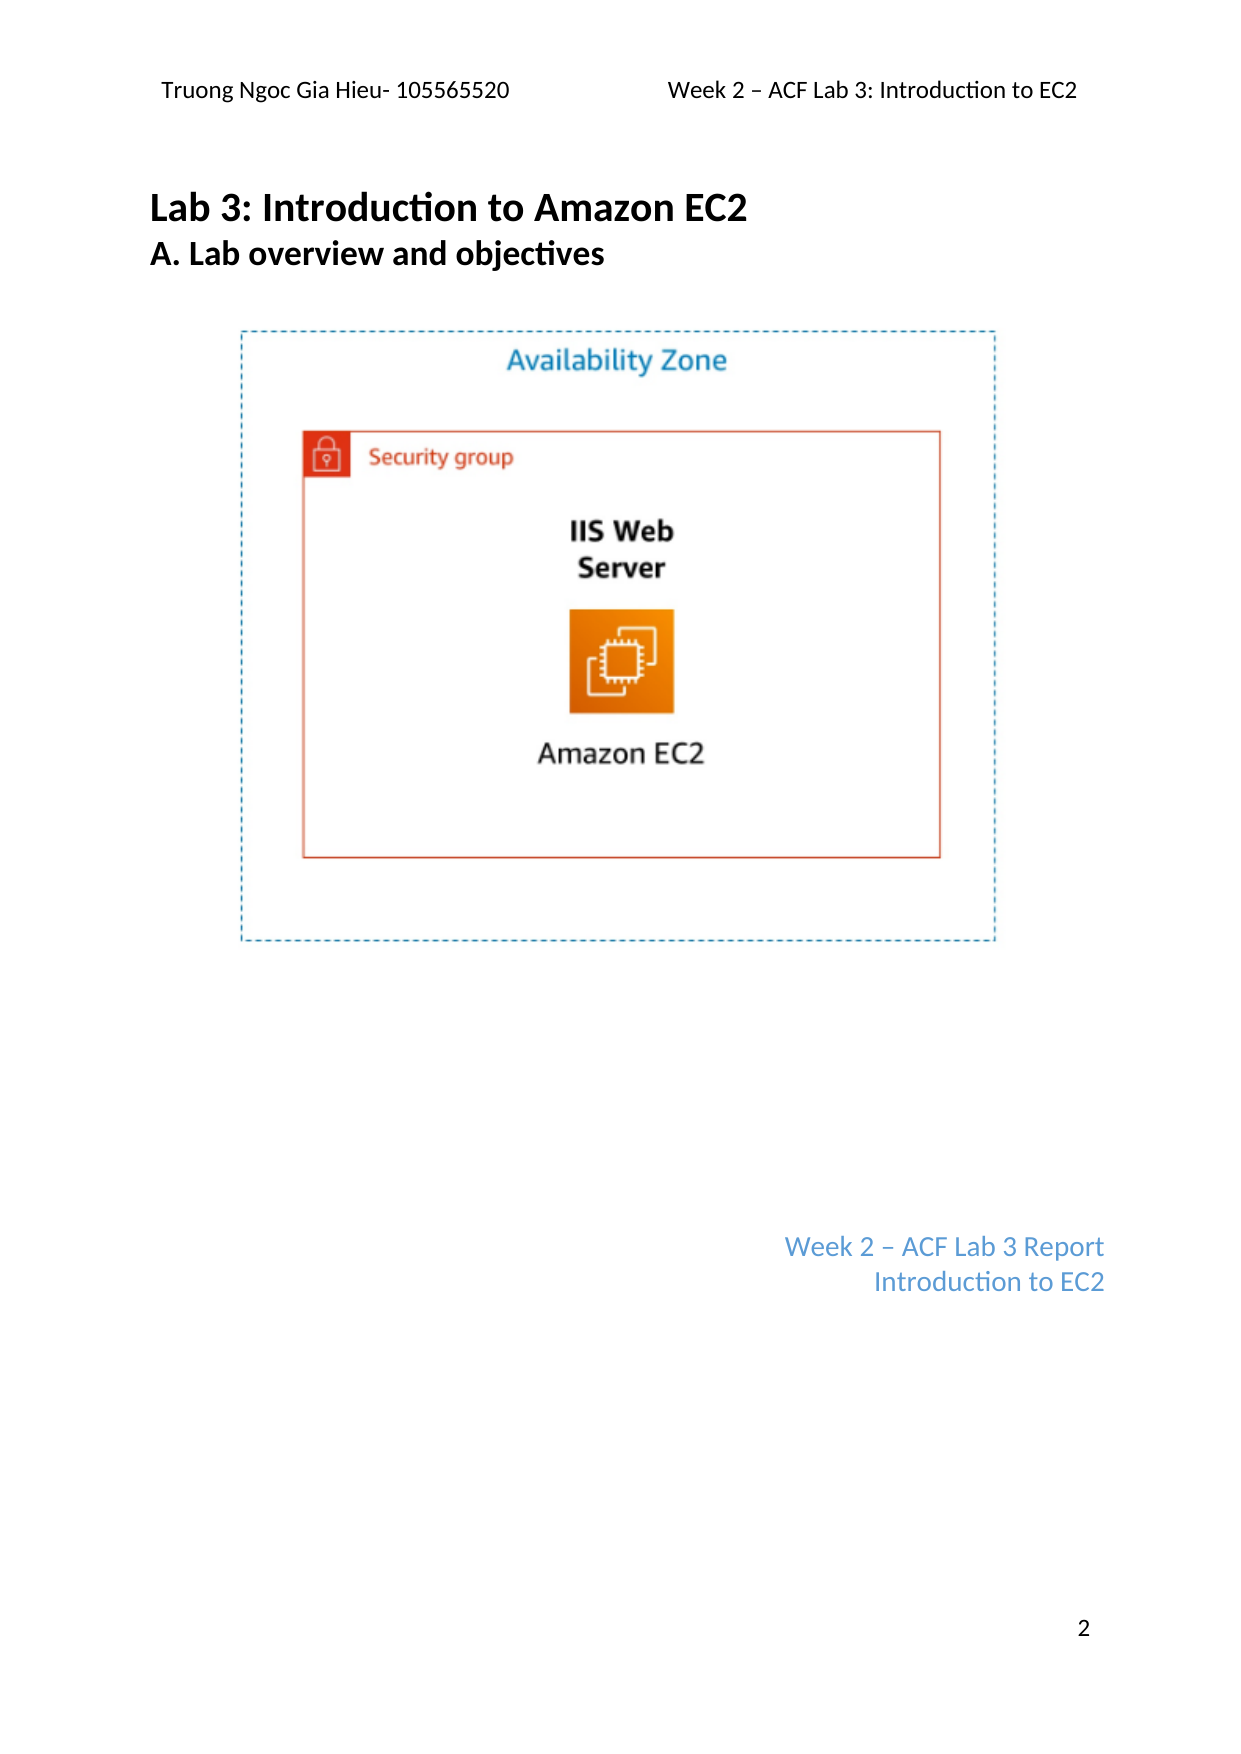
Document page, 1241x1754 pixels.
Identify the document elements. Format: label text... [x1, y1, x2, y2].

picture [227, 310, 1013, 962]
text A. Lab overview and objectives [150, 231, 1090, 274]
text Lab 3: Introduction to Amazon EC2 [150, 181, 1090, 231]
